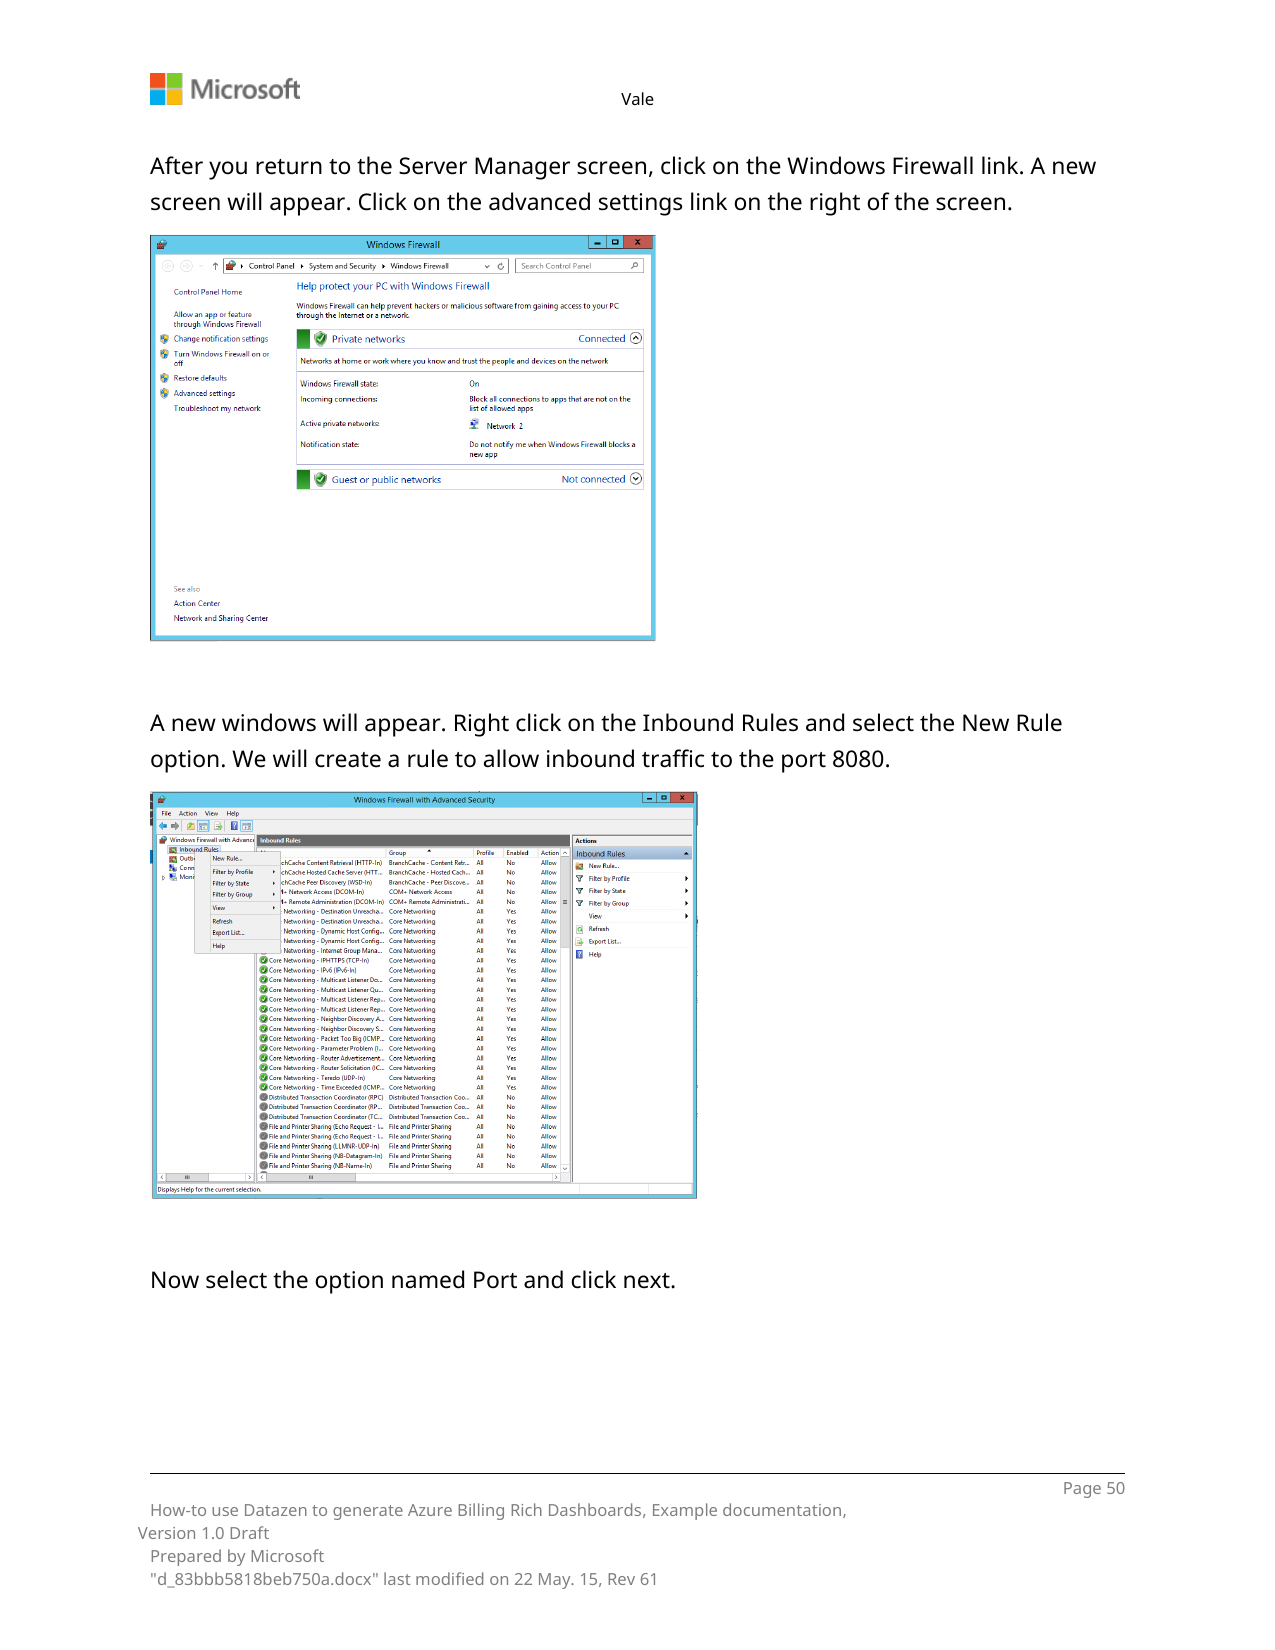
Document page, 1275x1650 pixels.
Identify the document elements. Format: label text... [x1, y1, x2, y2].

text After you return to the Server Manager screen, click on the Windows Firewall link. A new screen will appear. Click on the advanced settings link on the right of the screen. [150, 150, 1125, 217]
picture [150, 73, 300, 106]
picture [150, 791, 698, 1199]
text Now select the option named Port and click next. [150, 1264, 1125, 1295]
picture [150, 234, 656, 642]
text A new windows will appear. Right click on the Inbound Rules and select the New Rule option. We will create a rule to allow inbound traffic to the port 8080. [150, 707, 1125, 774]
